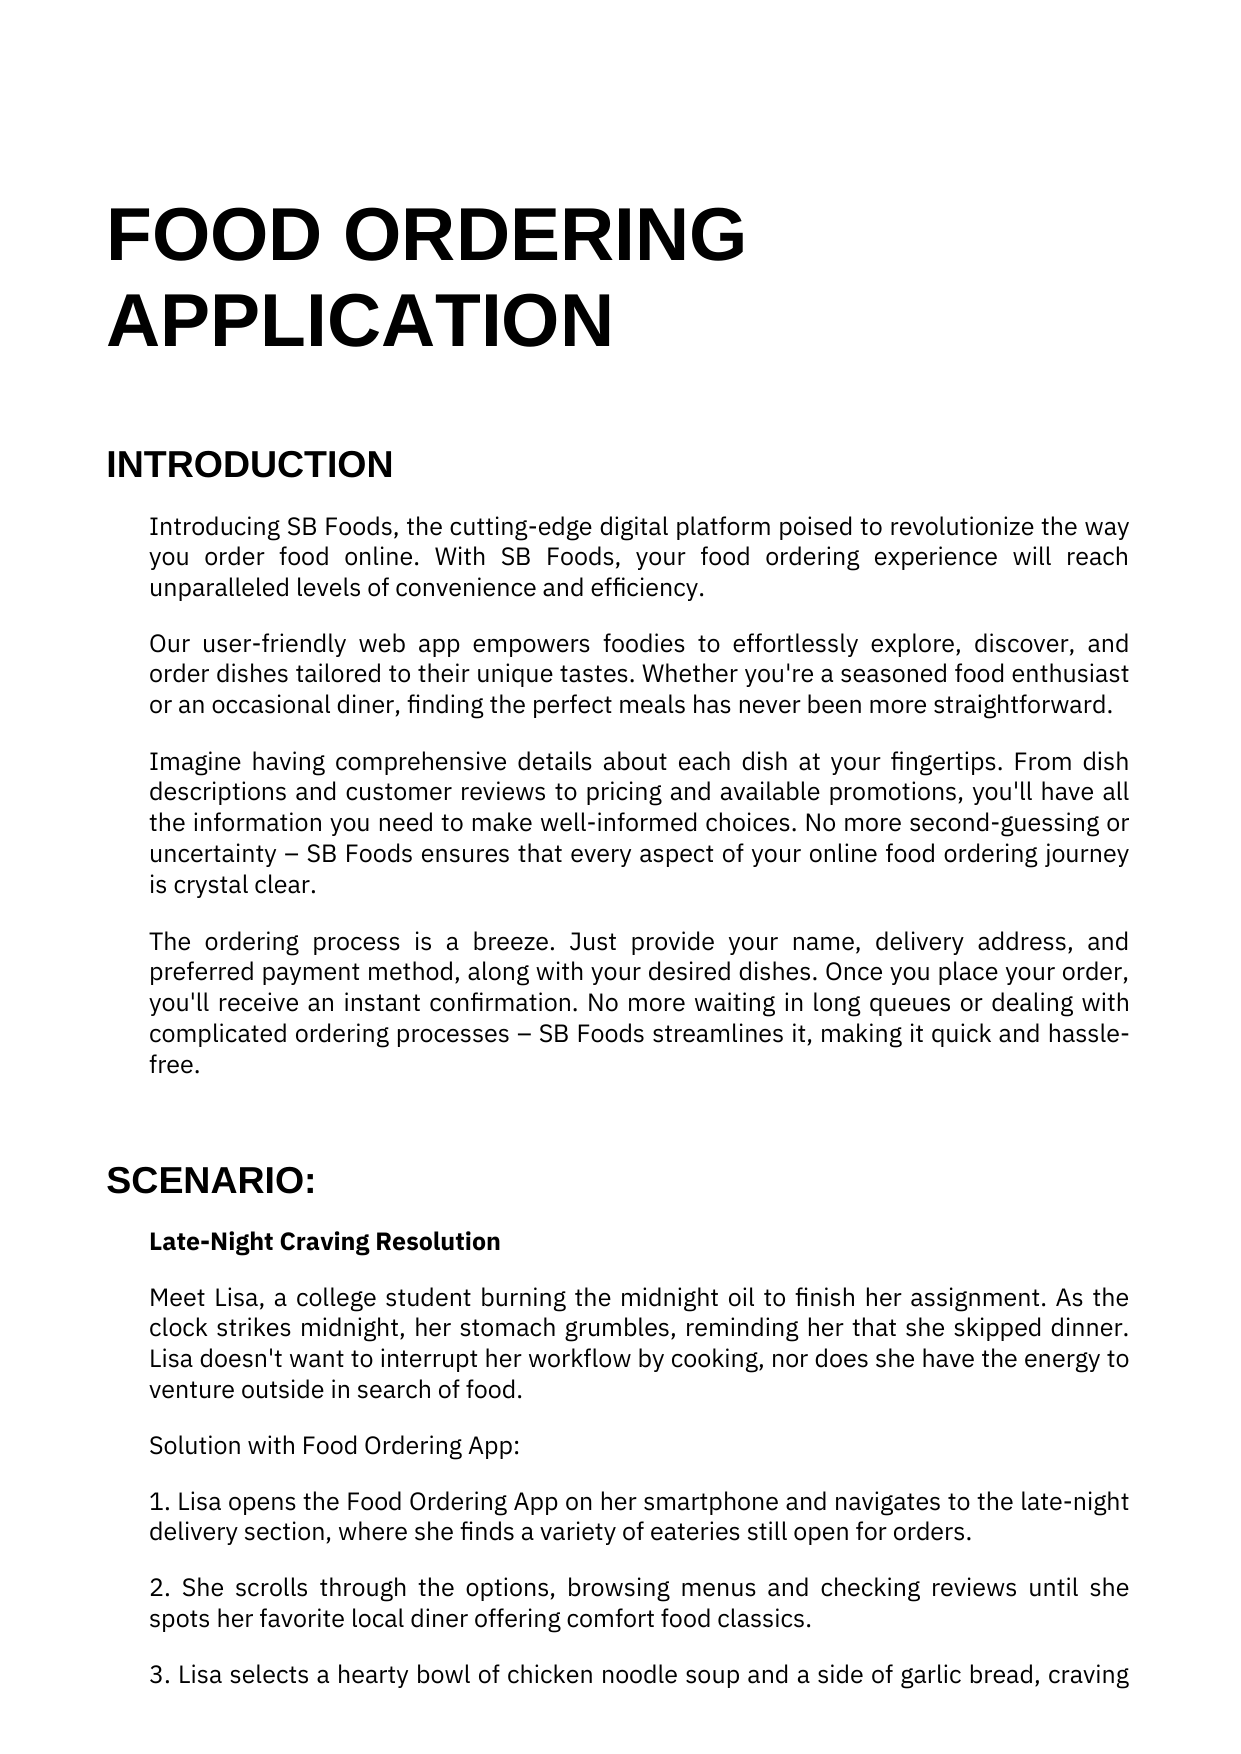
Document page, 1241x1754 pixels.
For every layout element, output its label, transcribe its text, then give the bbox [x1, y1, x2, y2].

text 1. Lisa opens the Food Ordering App on her smartphone and navigates to the late-night delivery section, where she finds a variety of eateries still open for orders. [149, 1486, 1131, 1547]
subtitle Imagine having comprehensive details about each dish at your fingertips. From dish descriptions and customer reviews to pricing and available promotions, you'll have all the information you need to make well-informed choices. No more second-guessing or uncertainty – SB Foods ensures that every aspect of your online food ordering journey is crystal clear. [149, 746, 1131, 900]
title FOOD ORDERING APPLICATION [106, 189, 856, 362]
text 2. She scrolls through the options, browsing menus and checking reviews until she spots her favorite local diner offering comfort food classics. [149, 1572, 1131, 1634]
text Late-Night Craving Resolution [149, 1226, 1131, 1257]
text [149, 1659, 1131, 1690]
subtitle Introducing SB Foods, the cutting-edge digital platform poised to revolutionize the way you order food online. With SB Foods, your food ordering experience will reach unparalleled levels of convenience and efficiency. [149, 510, 1131, 603]
text Solution with Food Ordering App: [149, 1430, 1131, 1461]
subtitle Our user-friendly web app empowers foodies to effortlessly explore, discover, and order dishes tailored to their unique tastes. Whether you're a seasoned food enthusiast or an occasional diner, finding the perfect meals has never been more straightforward. [149, 628, 1131, 721]
subtitle SCENARIO: [106, 1160, 1131, 1201]
subtitle The ordering process is a breeze. Just provide your name, delivery address, and preferred payment method, along with your desired dishes. Once you place your order, you'll receive an instant confirmation. No more waiting in long queues or dealing with complicated ordering processes – SB Foods streamlines it, making it quick and hassle-free. [149, 925, 1131, 1080]
text Meet Lisa, a college student burning the midnight oil to finish her assignment. As the clock strikes midnight, her stomach grumbles, reminding her that she skipped dinner. Lisa doesn't want to interrupt her workflow by cooking, nor does she have the energy to venture outside in search of food. [149, 1282, 1131, 1405]
subtitle INTRODUCTION [106, 442, 856, 485]
